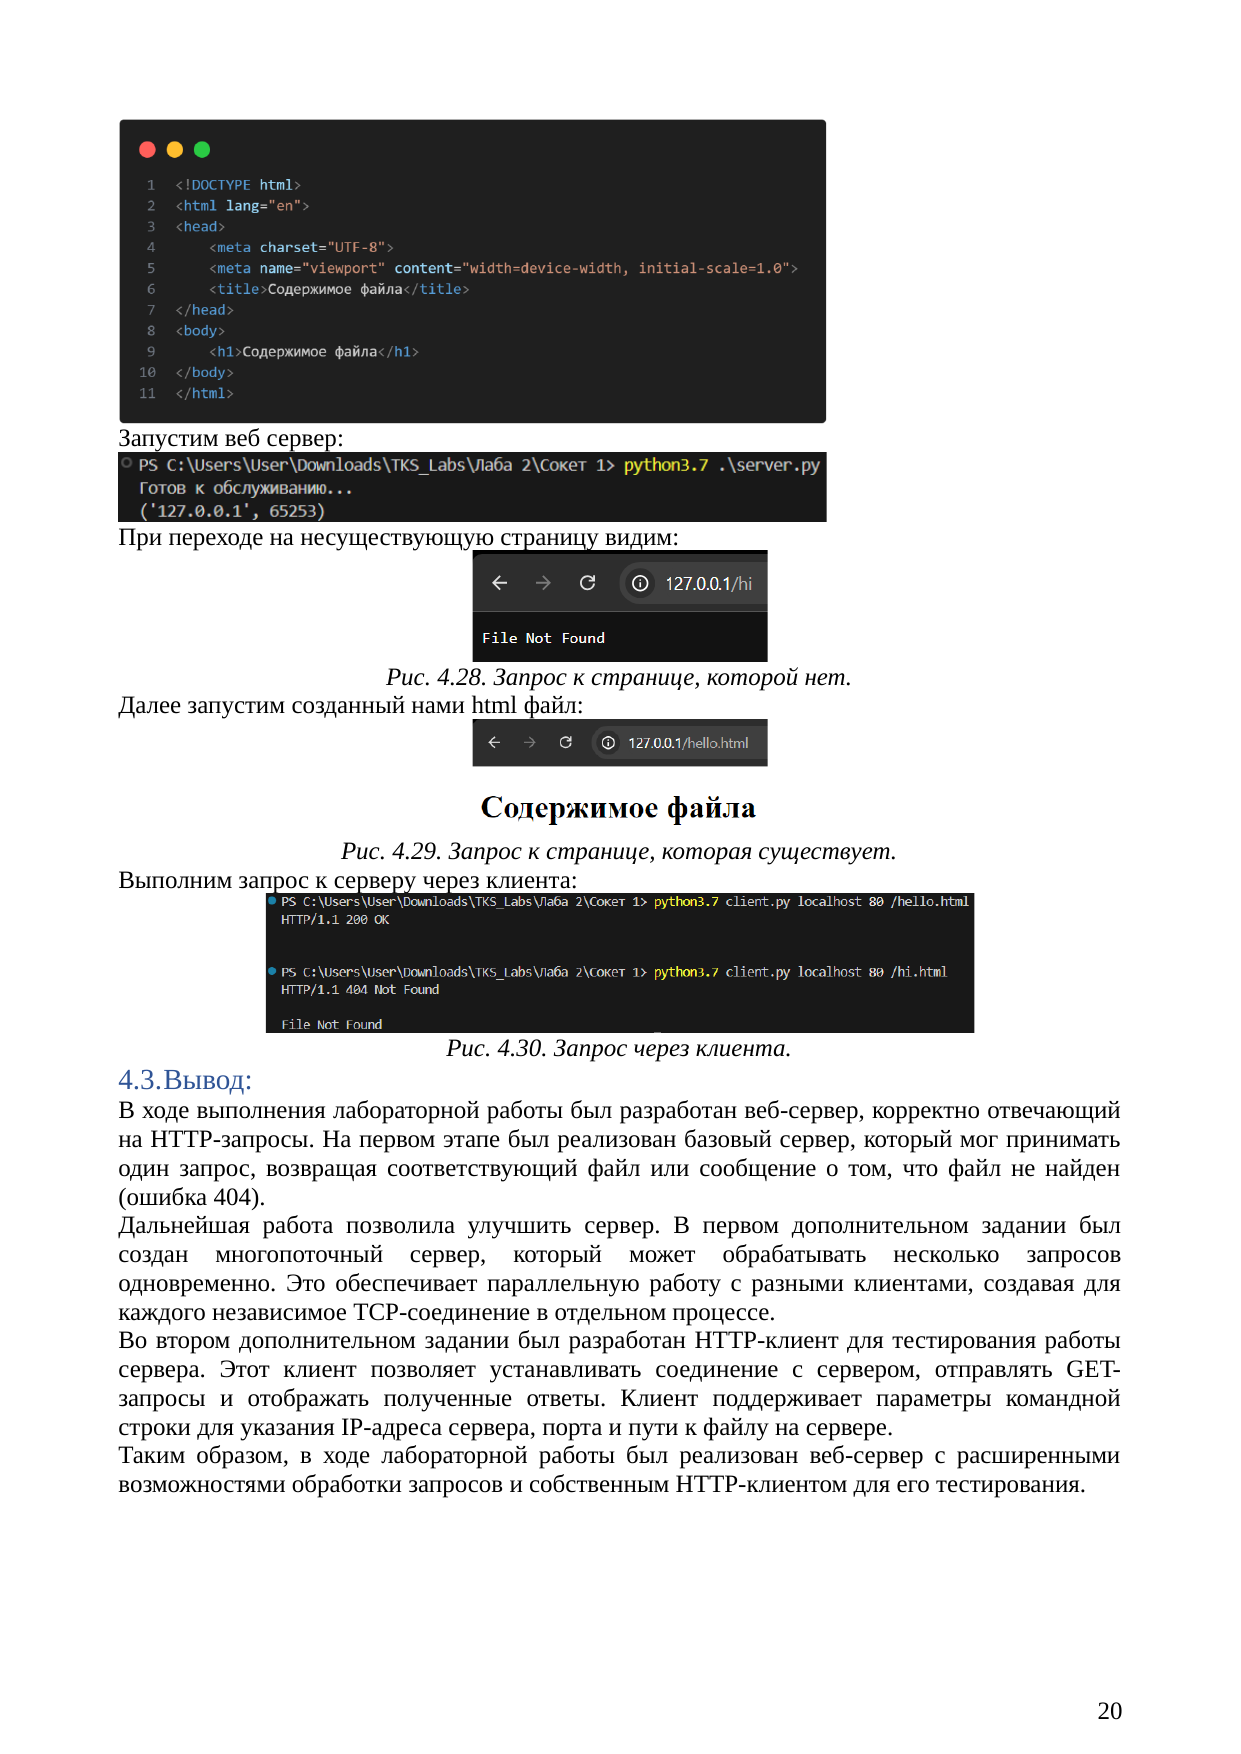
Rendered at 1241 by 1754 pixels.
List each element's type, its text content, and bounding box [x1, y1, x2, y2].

text Во втором дополнительном задании был разработан HTTP-клиент для тестирования работы сервера. Этот клиент позволяет устанавливать соединение с сервером, отправлять GET-запросы и отображать полученные ответы. Клиент поддерживает параметры командной строки для указания IP-адреса сервера, порта и пути к файлу на сервере. [118, 1325, 1122, 1440]
text Запустим веб сервер: [118, 423, 1122, 452]
subtitle Вывод: [118, 1062, 1122, 1095]
picture [472, 719, 768, 837]
text В ходе выполнения лабораторной работы был разработан веб-сервер, корректно отвечающий на HTTP-запросы. На первом этапе был реализован базовый сервер, который мог принимать один запрос, возвращая соответствующий файл или сообщение о том, что файл не найден (ошибка 404). [118, 1095, 1122, 1210]
picture [265, 893, 975, 1033]
text Таким образом, в ходе лабораторной работы был реализован веб-сервер с расширенными возможностями обработки запросов и собственным HTTP-клиентом для его тестирования. [118, 1440, 1122, 1498]
picture [118, 452, 827, 522]
text Выполним запрос к серверу через клиента: [118, 865, 1122, 894]
text Далее запустим созданный нами html файл: [118, 691, 1122, 719]
text Дальнейшая работа позволила улучшить сервер. В первом дополнительном задании был создан многопоточный сервер, который может обрабатывать несколько запросов одновременно. Это обеспечивает параллельную работу с разными клиентами, создавая для каждого независимое TCP-соединение в отдельном процессе. [118, 1210, 1122, 1325]
picture [118, 118, 827, 424]
picture [472, 550, 768, 662]
text При переходе на несуществующую страницу видим: [118, 522, 1122, 550]
